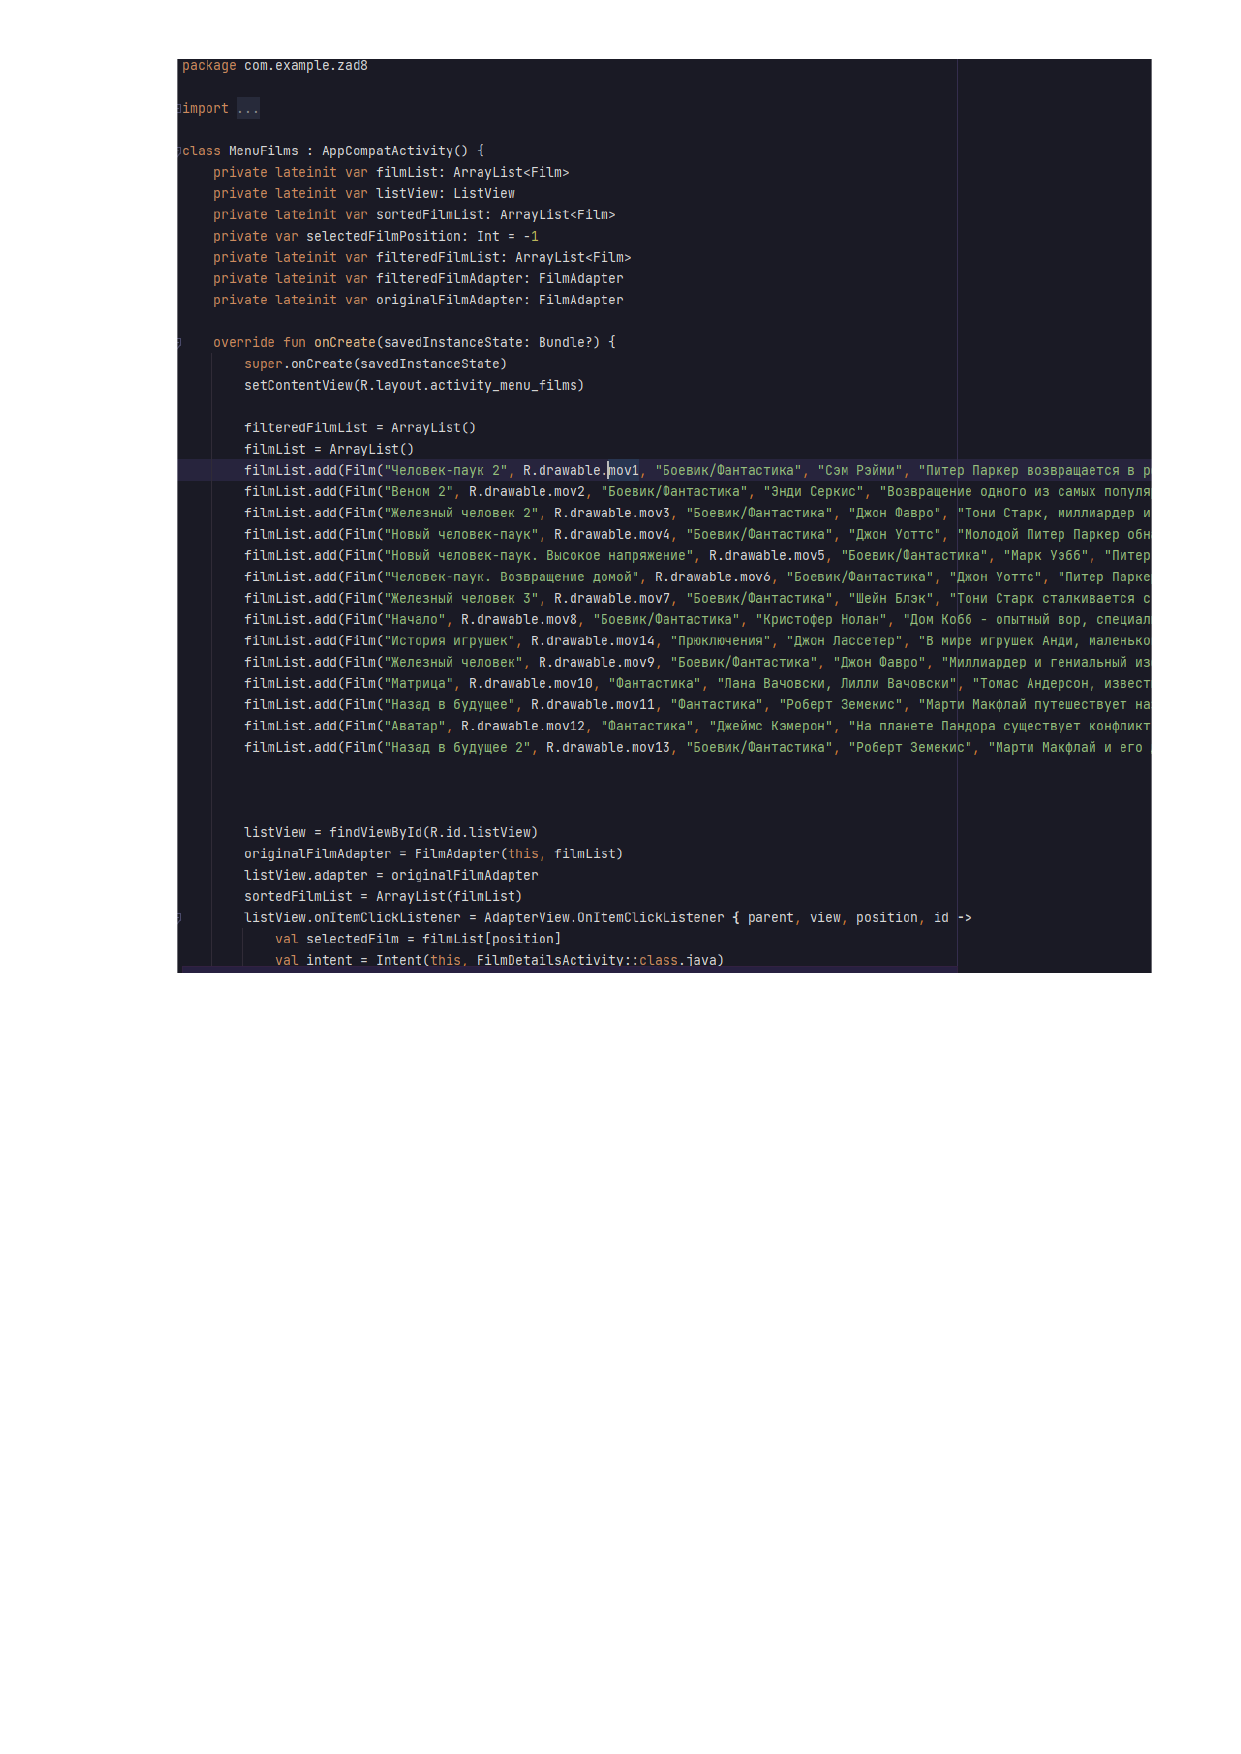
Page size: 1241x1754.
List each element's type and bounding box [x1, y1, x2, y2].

picture [177, 59, 1152, 973]
